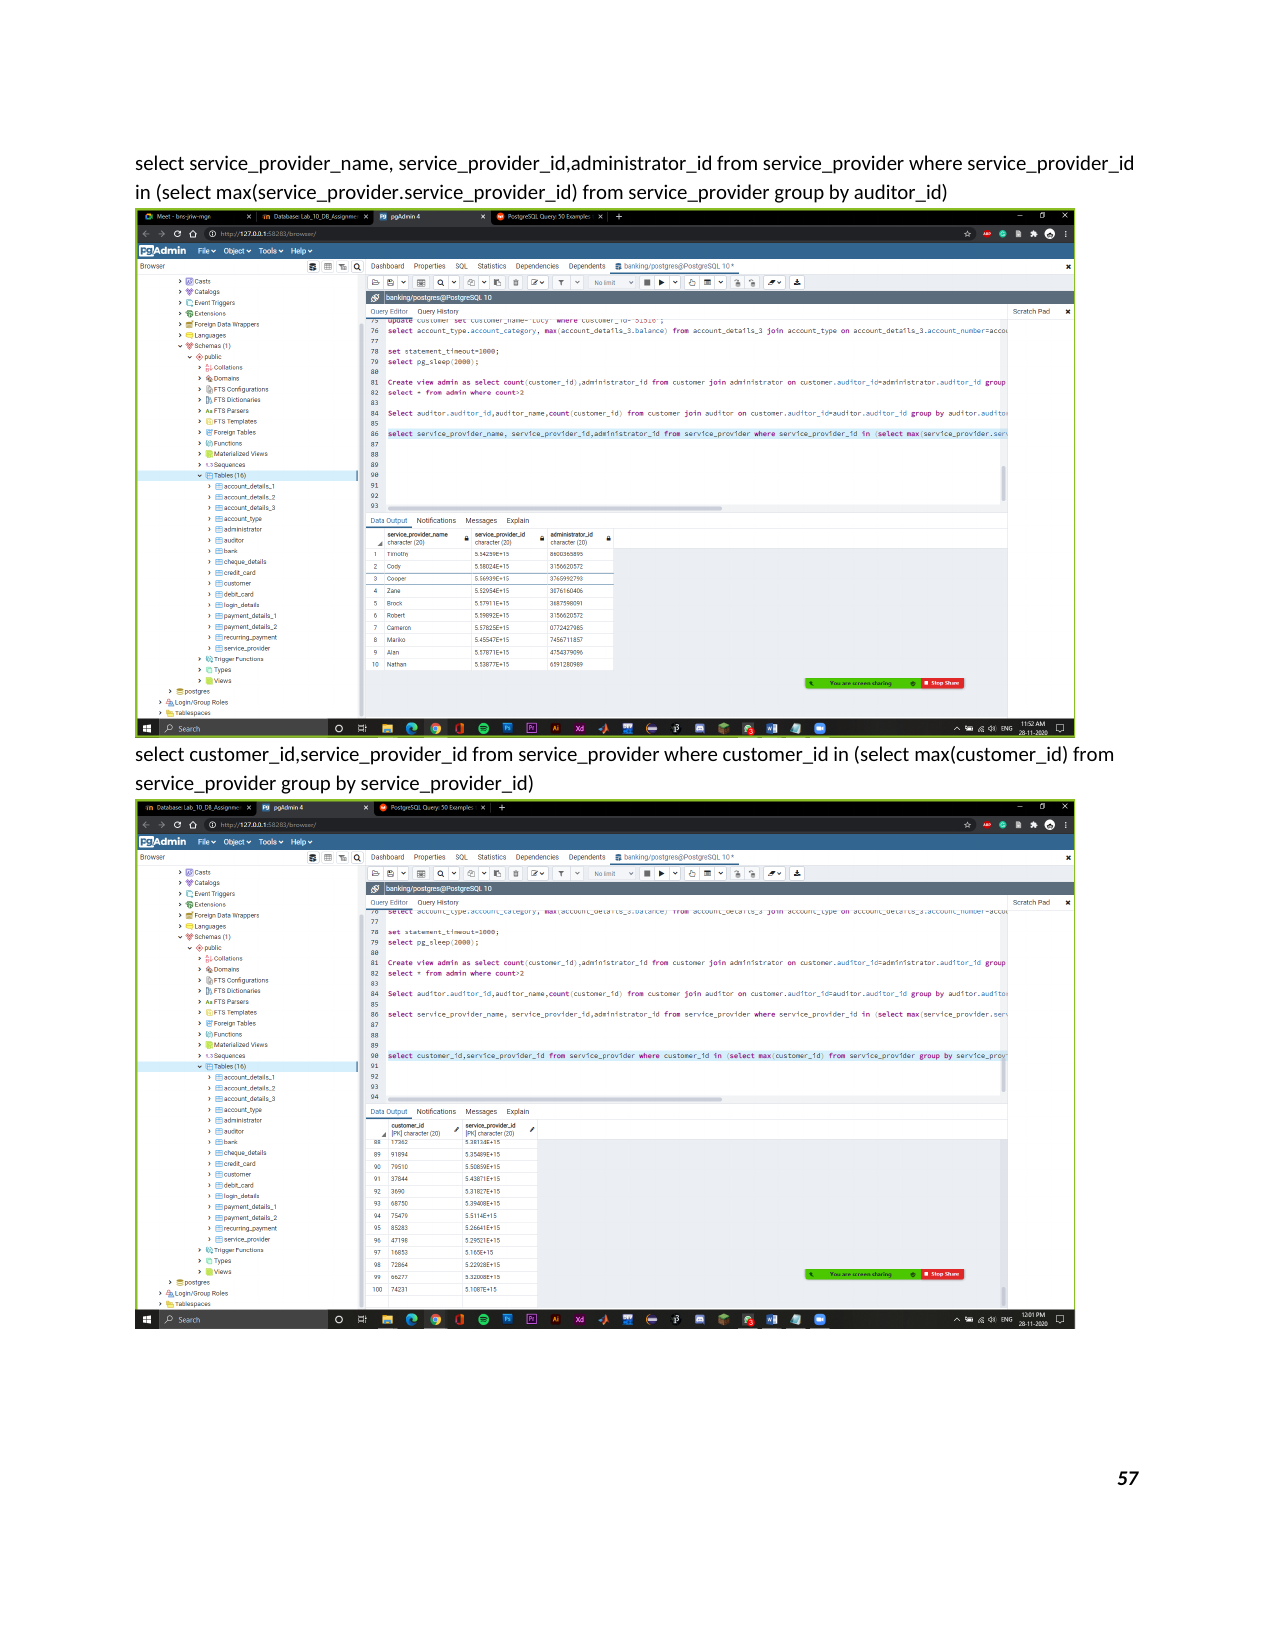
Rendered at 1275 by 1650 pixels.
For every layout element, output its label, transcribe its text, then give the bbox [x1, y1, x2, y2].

picture [135, 799, 1076, 1329]
text select service_provider_name, service_provider_id,administrator_id from service_provider where service_provider_id in (select max(service_provider.service_provider_id) from service_provider group by auditor_id) [135, 150, 1140, 204]
picture [135, 208, 1076, 738]
text select customer_id,service_provider_id from service_provider where customer_id in (select max(customer_id) from service_provider group by service_provider_id) [135, 741, 1140, 796]
